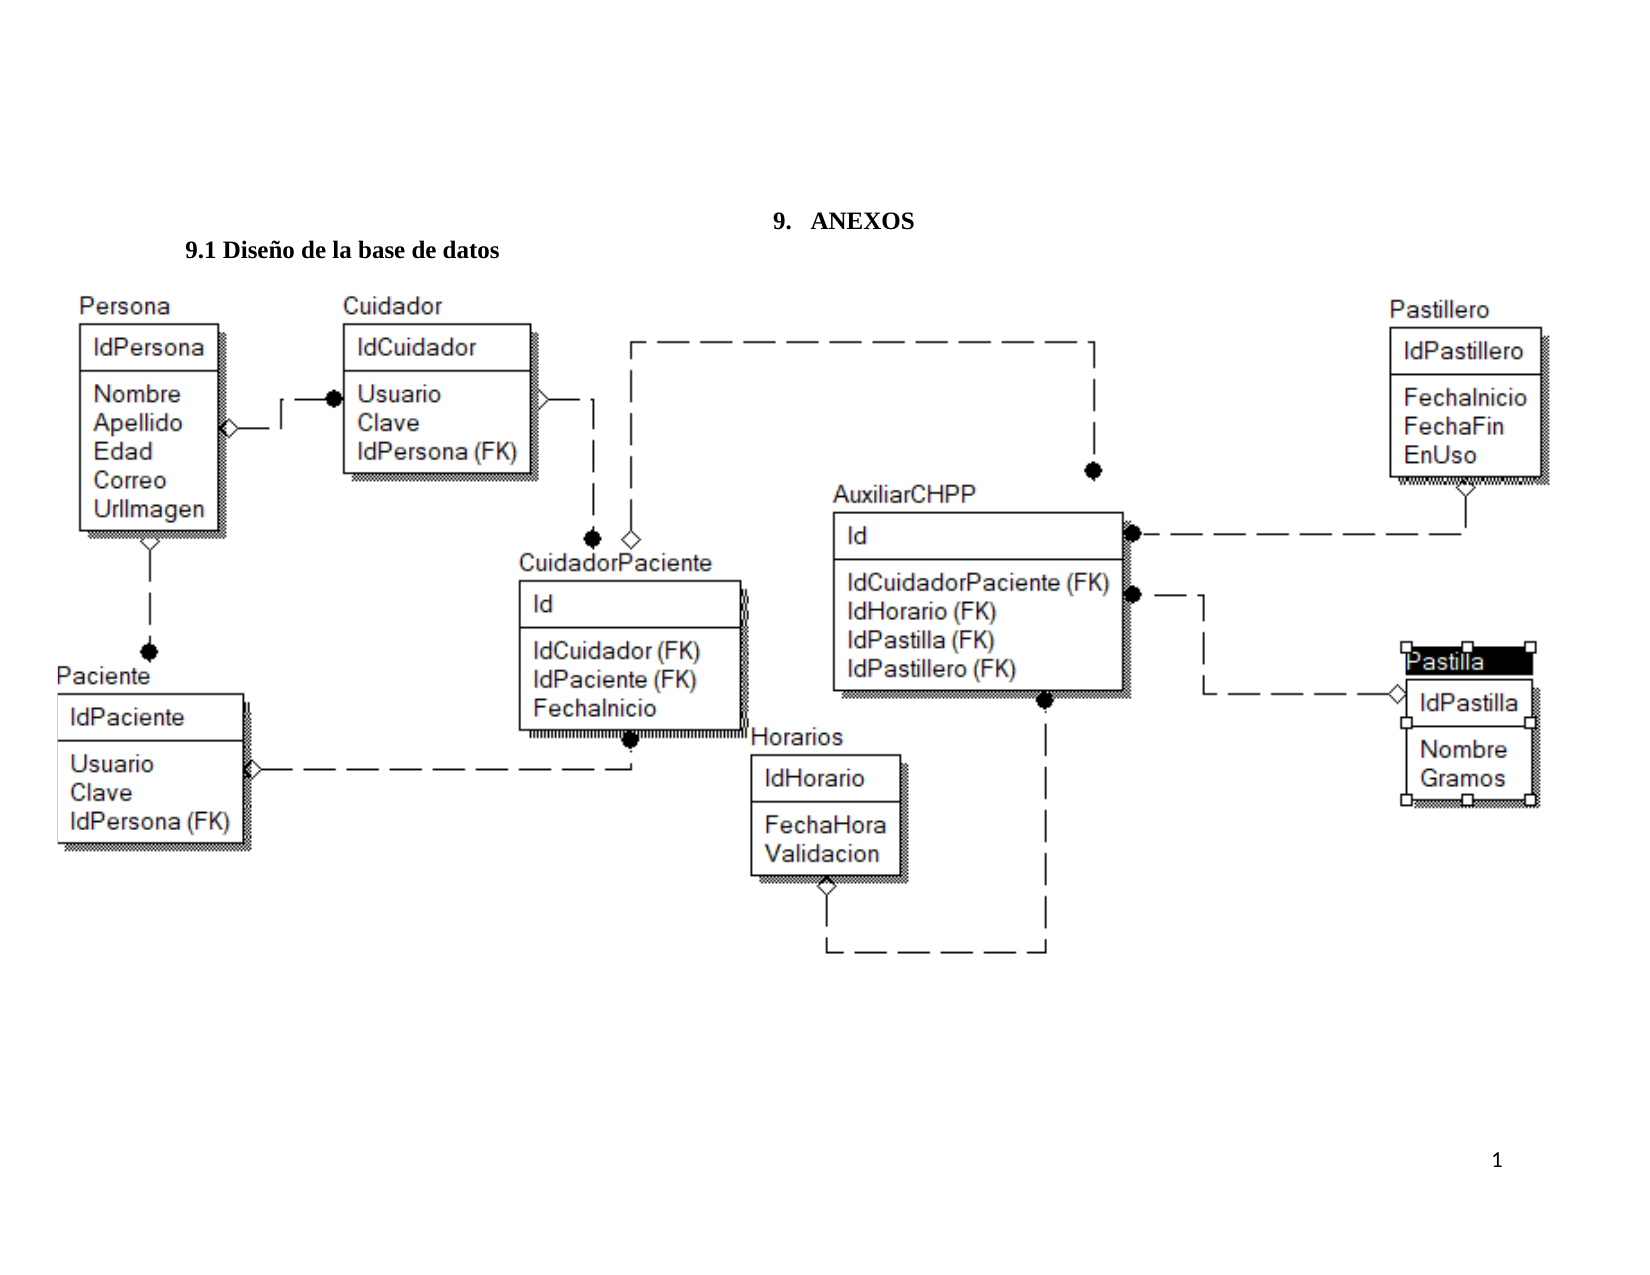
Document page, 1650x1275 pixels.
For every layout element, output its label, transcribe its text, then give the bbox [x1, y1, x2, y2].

subtitle Diseño de la base de datos [185, 235, 1502, 264]
subtitle ANEXOS [185, 206, 1502, 235]
picture [57, 282, 1593, 970]
